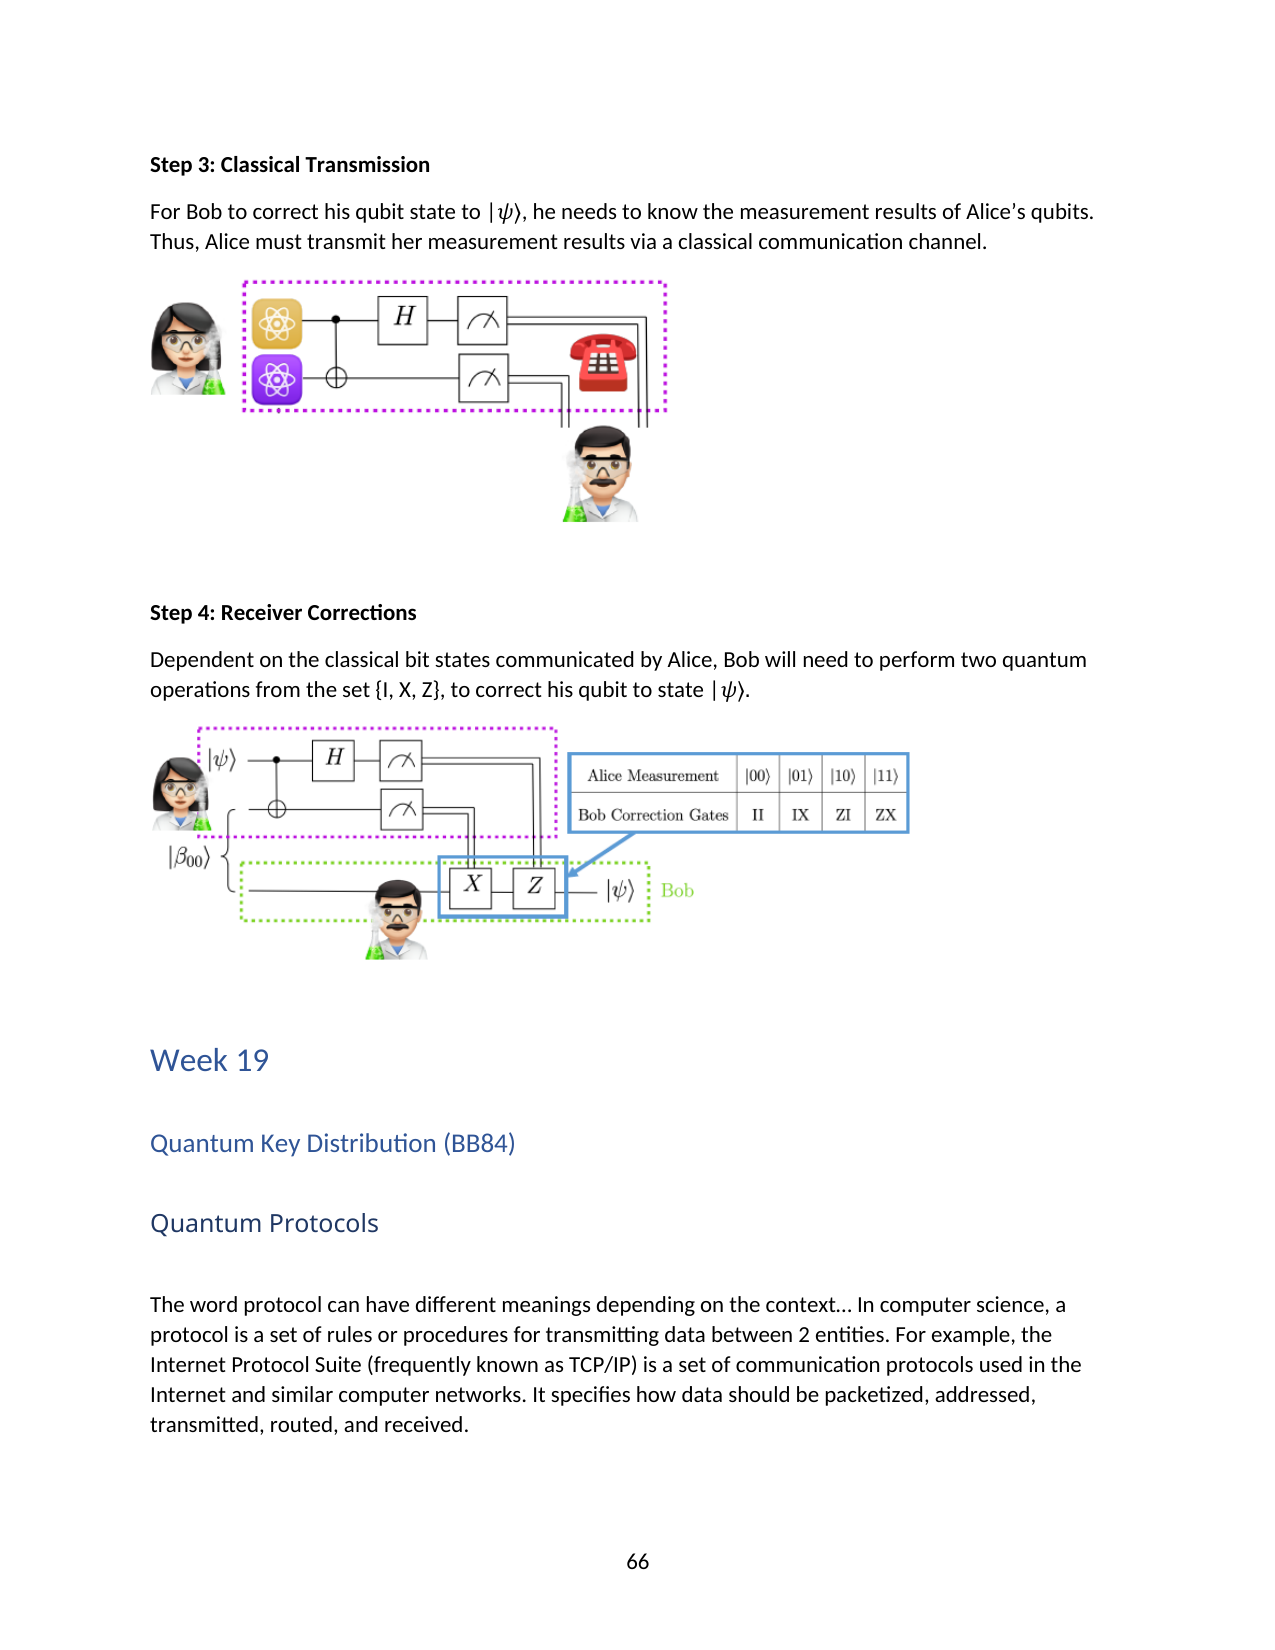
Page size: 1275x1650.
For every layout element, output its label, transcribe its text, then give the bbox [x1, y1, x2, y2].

subtitle Quantum Protocols [150, 1206, 1125, 1240]
text Quantum Key Distribution (BB84) [150, 1126, 1125, 1159]
picture [150, 273, 670, 533]
text Step 3: Classical Transmission [150, 150, 1125, 178]
text The word protocol can have different meanings depending on the context… In computer science, a protocol is a set of rules or procedures for transmitting data between 2 entities. For example, the Internet Protocol Suite (frequently known as TCP/IP) is a set of communication protocols used in the Internet and similar computer networks. It specifies how data should be packetized, addressed, transmitted, routed, and received. [150, 1290, 1125, 1438]
picture [150, 722, 915, 965]
text For Bob to correct his qubit state to |𝜓⟩, he needs to know the measurement results of Alice’s qubits. Thus, Alice must transmit her measurement results via a classical communication channel. [150, 197, 1125, 255]
text Week 19 [150, 1038, 1125, 1079]
text Dependent on the classical bit states communicated by Alice, Bob will need to perform two quantum operations from the set {I, X, Z}, to correct his qubit to state |𝜓⟩. [150, 645, 1125, 703]
text Step 4: Receiver Corrections [150, 598, 1125, 626]
